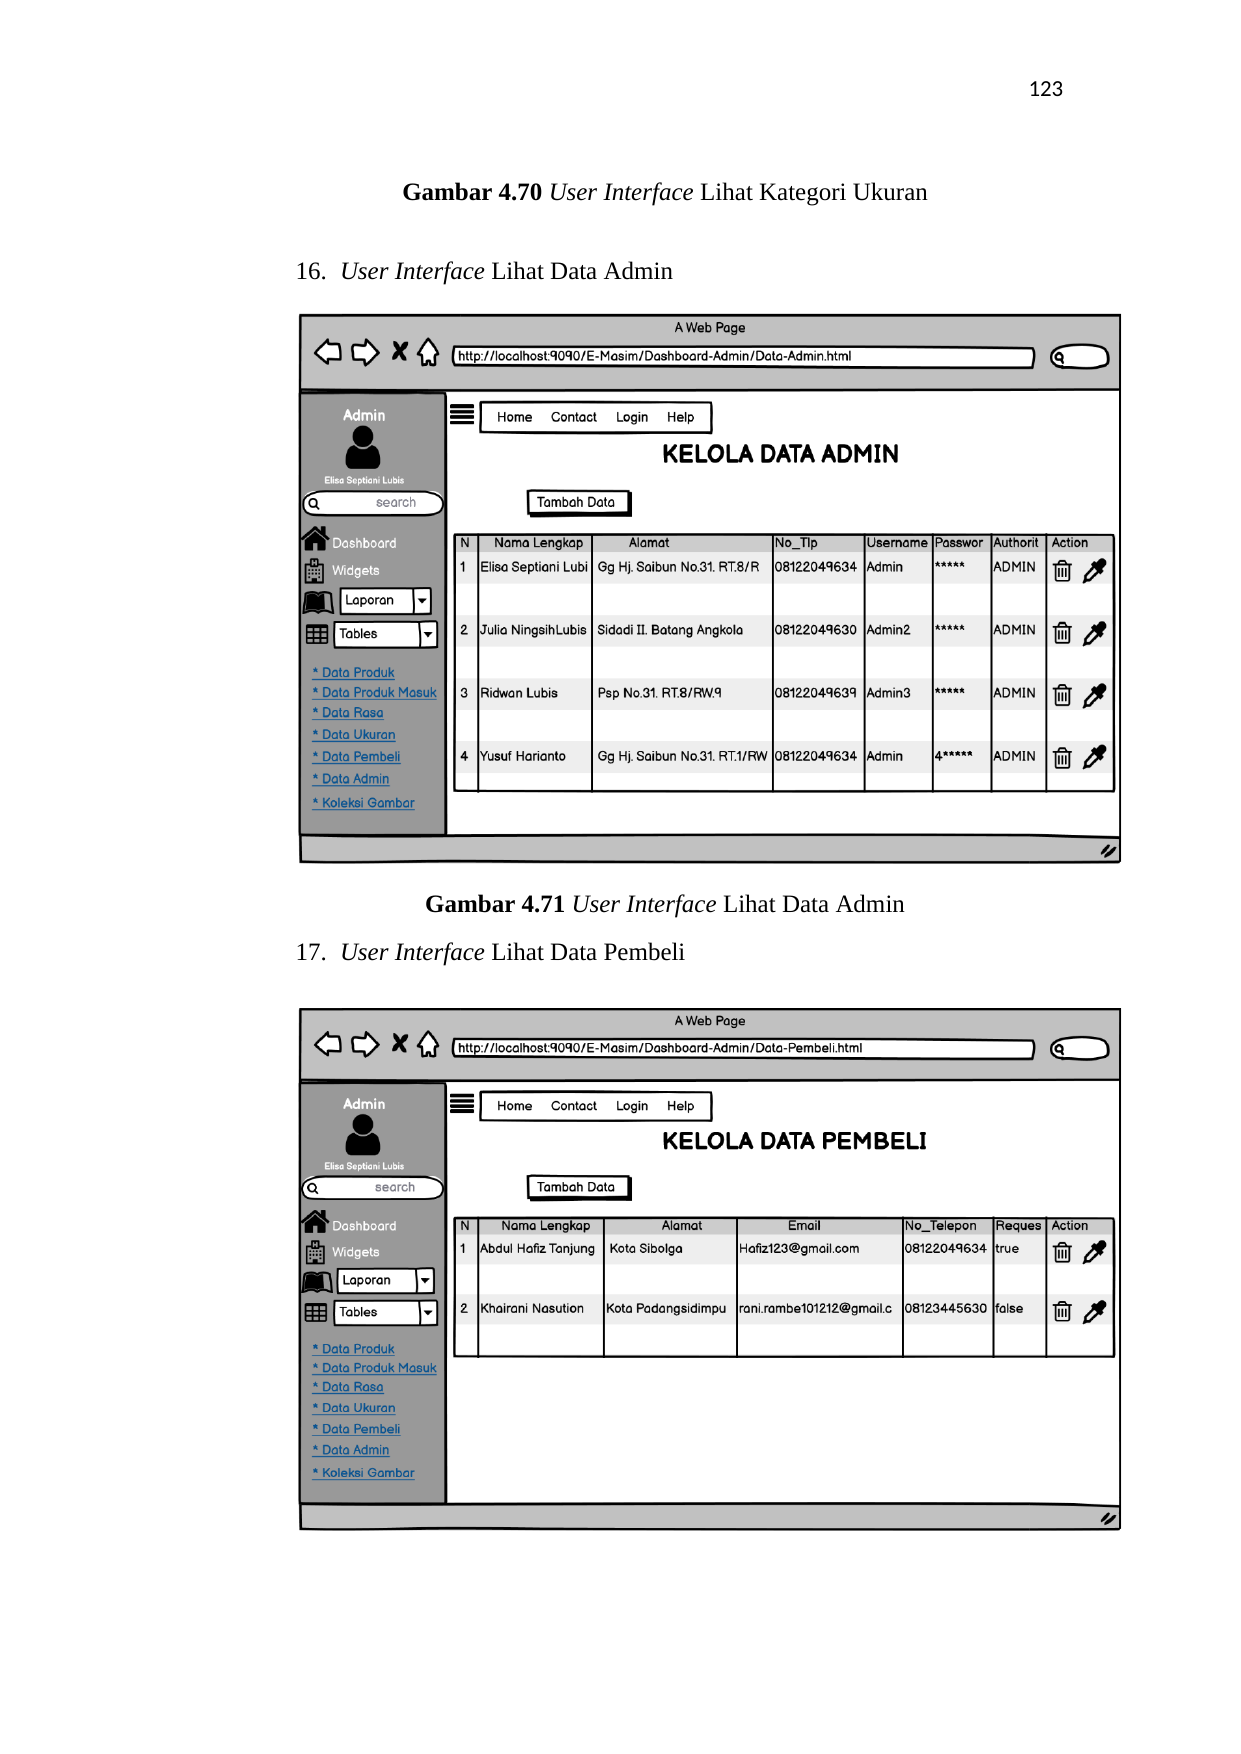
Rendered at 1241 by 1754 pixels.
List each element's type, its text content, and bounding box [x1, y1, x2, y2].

text Gambar 4.71 User Interface Lihat Data Admin [399, 864, 930, 918]
text Gambar 4.70 User Interface Lihat Kategori Ukuran [399, 177, 930, 206]
list User Interface Lihat Data Admin [295, 256, 1063, 285]
picture [294, 1008, 1122, 1531]
picture [294, 313, 1122, 864]
list User Interface Lihat Data Pembeli [295, 937, 1063, 966]
